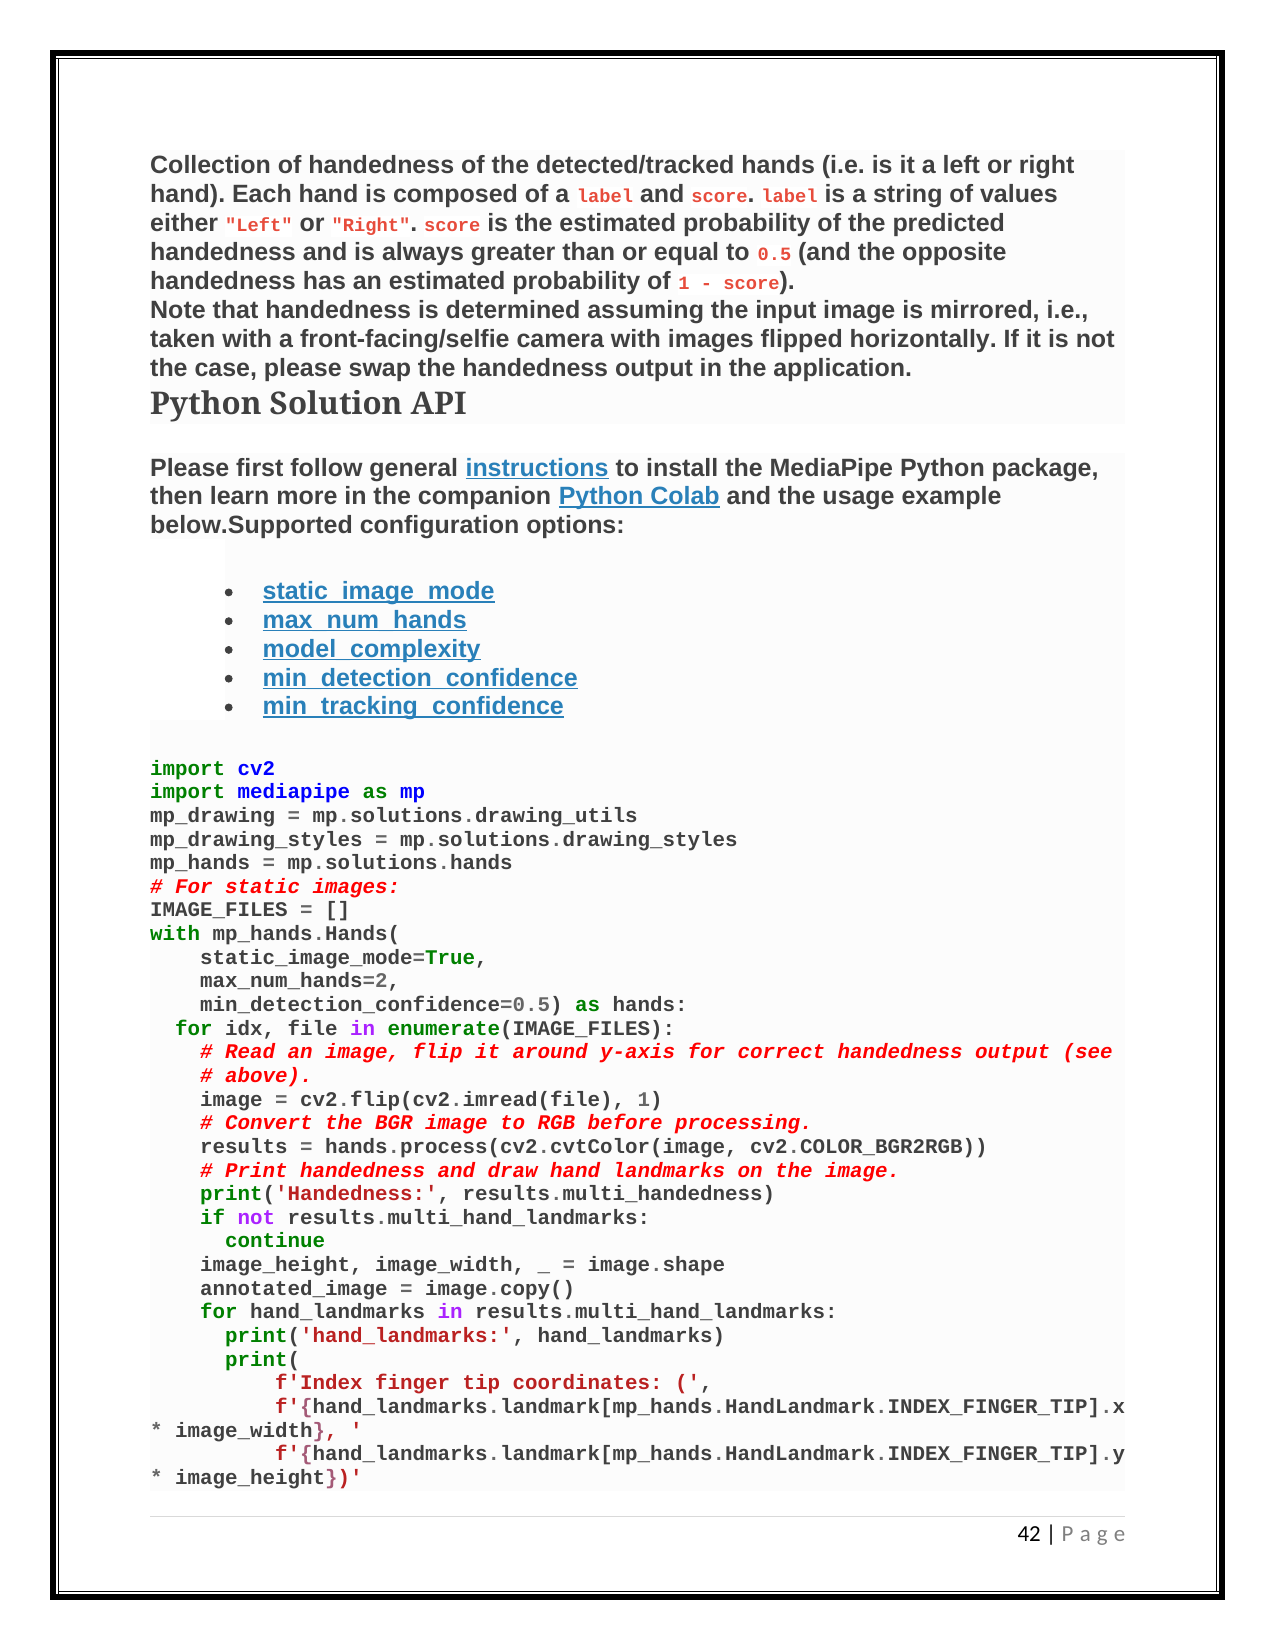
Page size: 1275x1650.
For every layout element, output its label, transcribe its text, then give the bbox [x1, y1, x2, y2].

text # For static images: [150, 876, 1125, 899]
list max_num_hands [225, 605, 1125, 634]
text static_image_mode=True, [150, 947, 1125, 970]
text Collection of handedness of the detected/tracked hands (i.e. is it a left or right hand). Each hand is composed of a label and score. label is a string of values either "Left" or "Right". score is the estimated probability of the predicted handedness and is always greater than or equal to 0.5 (and the opposite handedness has an estimated probability of 1 - score). [150, 150, 1125, 295]
text # Read an image, flip it around y-axis for correct handedness output (see [150, 1041, 1125, 1065]
text print( [150, 1349, 1125, 1372]
text if not results.multi_hand_landmarks: [150, 1207, 1125, 1231]
text image_height, image_width, _ = image.shape [150, 1254, 1125, 1278]
text annotated_image = image.copy() [150, 1278, 1125, 1301]
list static_image_mode [225, 576, 1125, 605]
text for hand_landmarks in results.multi_hand_landmarks: [150, 1301, 1125, 1325]
text # above). [150, 1065, 1125, 1089]
text Note that handedness is determined assuming the input image is mirrored, i.e., taken with a front-facing/selfie camera with images flipped horizontally. If it is not the case, please swap the handedness output in the application. [150, 295, 1125, 381]
list model_complexity [225, 634, 1125, 663]
text import cv2 [150, 758, 1125, 781]
text results = hands.process(cv2.cvtColor(image, cv2.COLOR_BGR2RGB)) [150, 1136, 1125, 1159]
text mp_hands = mp.solutions.hands [150, 852, 1125, 876]
list min_tracking_confidence [225, 691, 1125, 720]
text import mediapipe as mp [150, 781, 1125, 805]
text Python Solution API [150, 381, 1125, 424]
text mp_drawing = mp.solutions.drawing_utils [150, 805, 1125, 828]
text IMAGE_FILES = [] [150, 899, 1125, 923]
text print('hand_landmarks:', hand_landmarks) [150, 1325, 1125, 1349]
text with mp_hands.Hands( [150, 923, 1125, 947]
text print('Handedness:', results.multi_handedness) [150, 1183, 1125, 1207]
text min_detection_confidence=0.5) as hands: [150, 994, 1125, 1018]
text f'{hand_landmarks.landmark[mp_hands.HandLandmark.INDEX_FINGER_TIP].x * image_width}, ' [150, 1396, 1125, 1443]
text # Convert the BGR image to RGB before processing. [150, 1112, 1125, 1136]
text continue [150, 1231, 1125, 1254]
list min_detection_confidence [225, 663, 1125, 691]
text # Print handedness and draw hand landmarks on the image. [150, 1159, 1125, 1183]
text mp_drawing_styles = mp.solutions.drawing_styles [150, 828, 1125, 852]
text f'{hand_landmarks.landmark[mp_hands.HandLandmark.INDEX_FINGER_TIP].y * image_height})' [150, 1443, 1125, 1491]
text f'Index finger tip coordinates: (', [150, 1372, 1125, 1396]
text Please first follow general instructions to install the MediaPipe Python package, then learn more in the companion Python Colab and the usage example below.Supported configuration options: [150, 453, 1125, 539]
text for idx, file in enumerate(IMAGE_FILES): [150, 1018, 1125, 1041]
text max_num_hands=2, [150, 970, 1125, 994]
text image = cv2.flip(cv2.imread(file), 1) [150, 1089, 1125, 1112]
